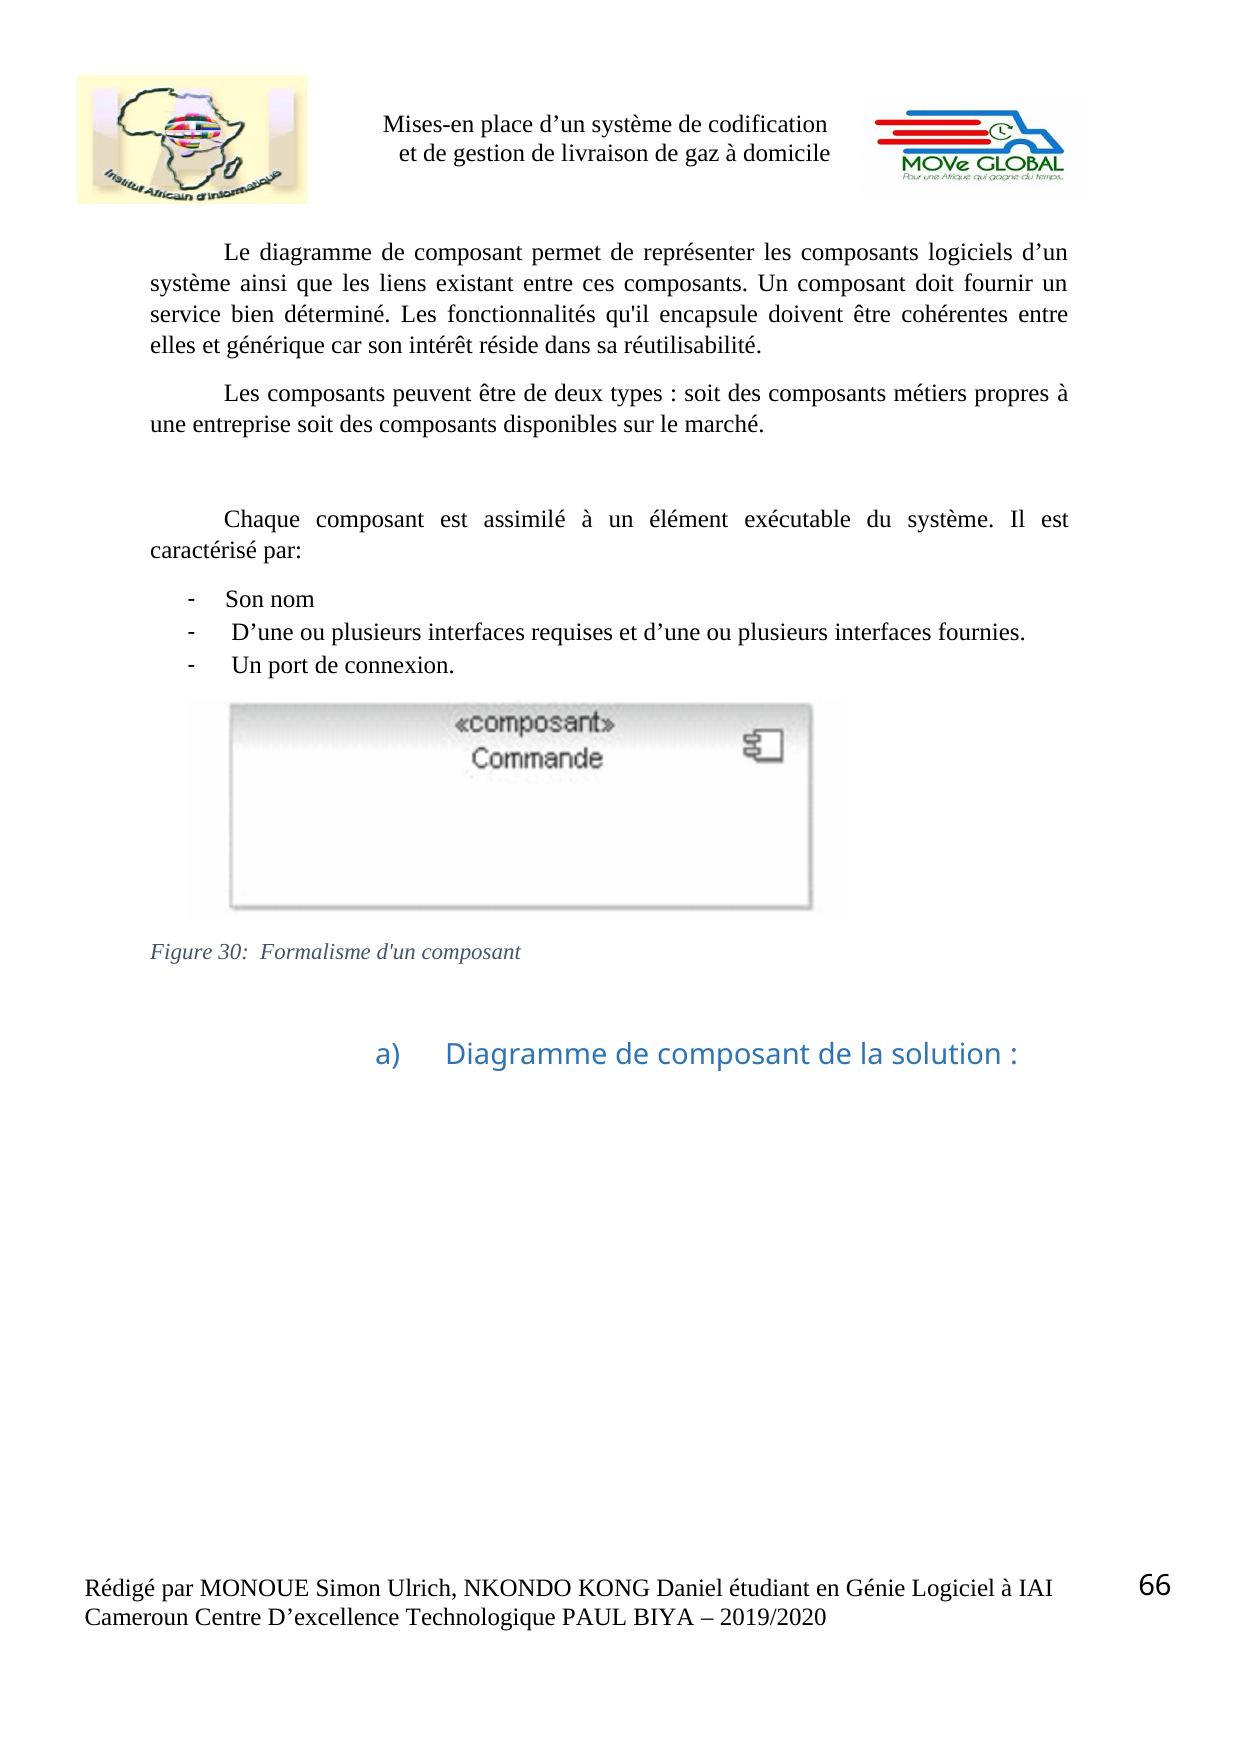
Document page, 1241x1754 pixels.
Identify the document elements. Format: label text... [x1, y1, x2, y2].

list Un port de connexion. [187, 649, 1069, 679]
list Son nom [187, 583, 1069, 613]
text Le diagramme de composant permet de représenter les composants logiciels d’un système ainsi que les liens existant entre ces composants. Un composant doit fournir un service bien déterminé. Les fonctionnalités qu'il encapsule doivent être cohérentes entre elles et générique car son intérêt réside dans sa réutilisabilité. [150, 237, 1069, 359]
subtitle Diagramme de composant de la solution : [375, 1033, 1069, 1073]
list D’une ou plusieurs interfaces requises et d’une ou plusieurs interfaces fournies. [187, 616, 1069, 646]
picture [150, 698, 847, 920]
text Les composants peuvent être de deux types : soit des composants métiers propres à une entreprise soit des composants disponibles sur le marché. [150, 378, 1069, 438]
text Chaque composant est assimilé à un élément exécutable du système. Il est caractérisé par: [150, 504, 1069, 564]
picture [859, 95, 1091, 204]
text Figure 30: Formalisme d'un composant [150, 938, 1069, 964]
